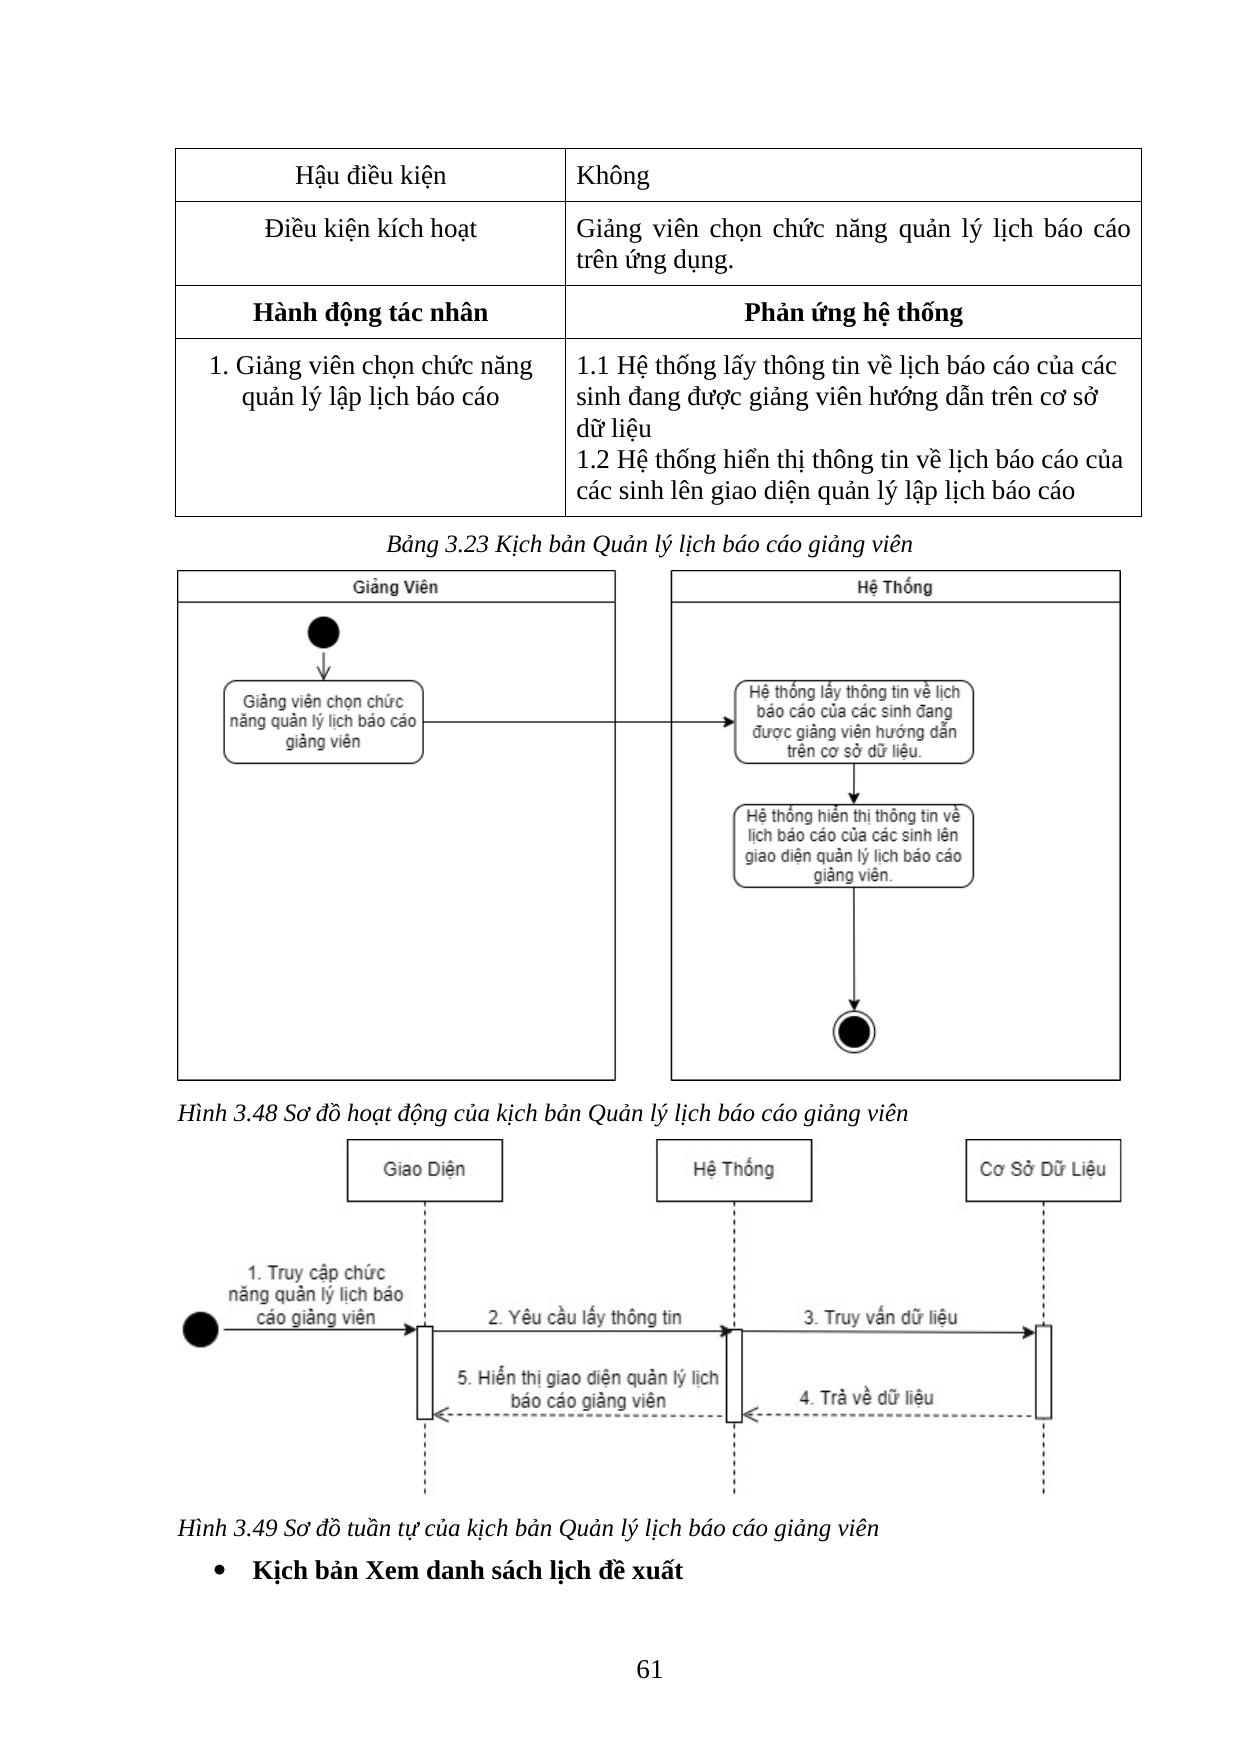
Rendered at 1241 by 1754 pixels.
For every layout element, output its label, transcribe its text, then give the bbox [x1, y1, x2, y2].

table_cell Hậu điều kiện [176, 149, 565, 201]
table_cell Hành động tác nhân [176, 286, 565, 338]
table_cell Phản ứng hệ thống [566, 286, 1141, 338]
list Kịch bản Xem danh sách lịch đề xuất [215, 1554, 1122, 1585]
table_cell Không [566, 149, 1141, 201]
table_cell Điều kiện kích hoạt [176, 202, 565, 285]
table_cell Giảng viên chọn chức năng quản lý lịch báo cáo trên ứng dụng. [566, 202, 1141, 285]
picture [177, 570, 1121, 1081]
table_cell 1. Giảng viên chọn chức năng quản lý lập lịch báo cáo [176, 339, 565, 516]
picture [177, 1139, 1122, 1496]
table_cell 1.1 Hệ thống lấy thông tin về lịch báo cáo của các sinh đang được giảng viên hướng dẫn trên cơ sở dữ liệu 1.2 Hệ thống hiển thị thông tin về lịch báo cáo của các sinh lên giao diện quản lý lập lịch báo cáo [566, 339, 1141, 516]
